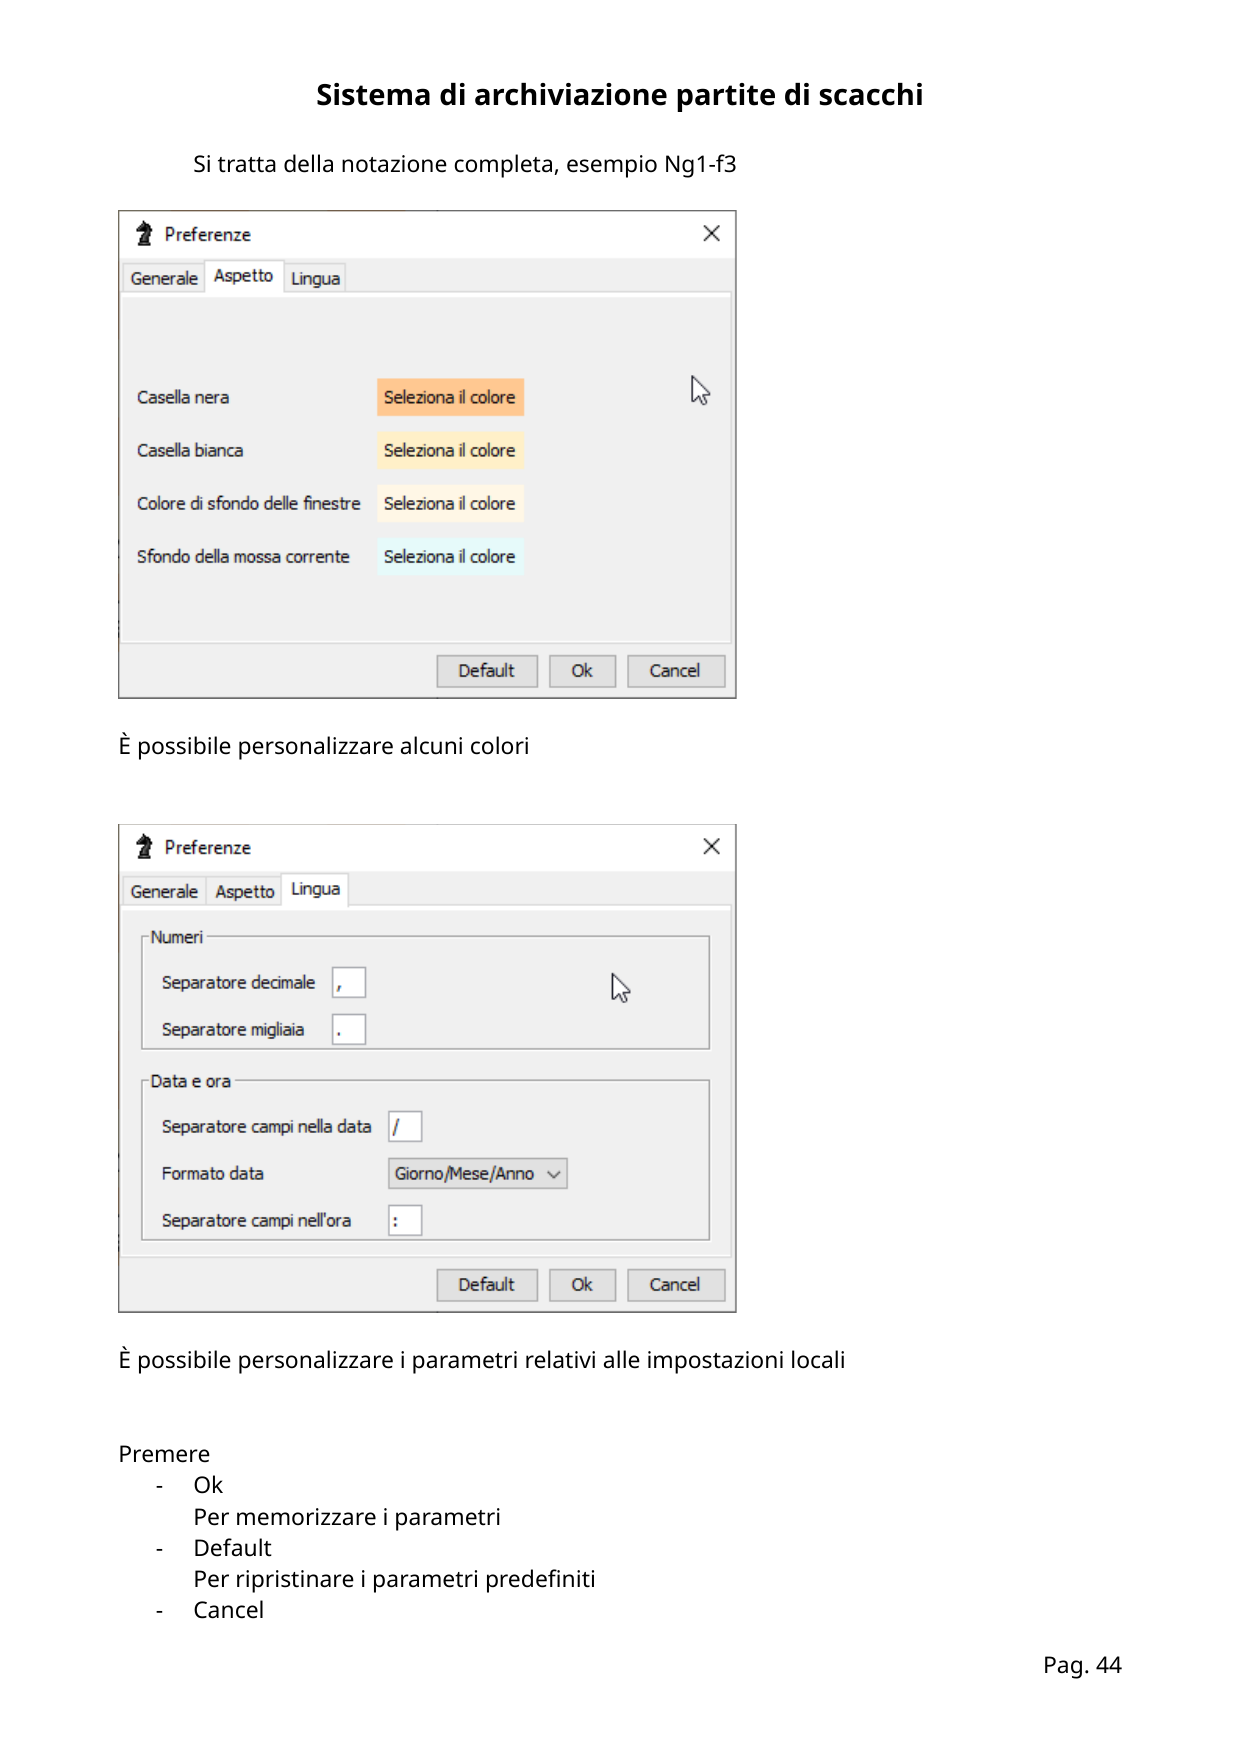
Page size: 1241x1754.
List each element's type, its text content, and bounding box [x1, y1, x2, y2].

list Cancel [156, 1594, 1122, 1626]
picture [118, 824, 737, 1313]
text Premere [118, 1438, 1122, 1469]
picture [118, 210, 737, 699]
text Per memorizzare i parametri [193, 1501, 1122, 1532]
list Default [156, 1532, 1122, 1563]
text Si tratta della notazione completa, esempio Ng1-f3 [193, 148, 1122, 179]
text Per ripristinare i parametri predefiniti [193, 1563, 1122, 1594]
text È possibile personalizzare i parametri relativi alle impostazioni locali [118, 1344, 1122, 1376]
text È possibile personalizzare alcuni colori [118, 730, 1122, 762]
list Ok [156, 1469, 1122, 1501]
